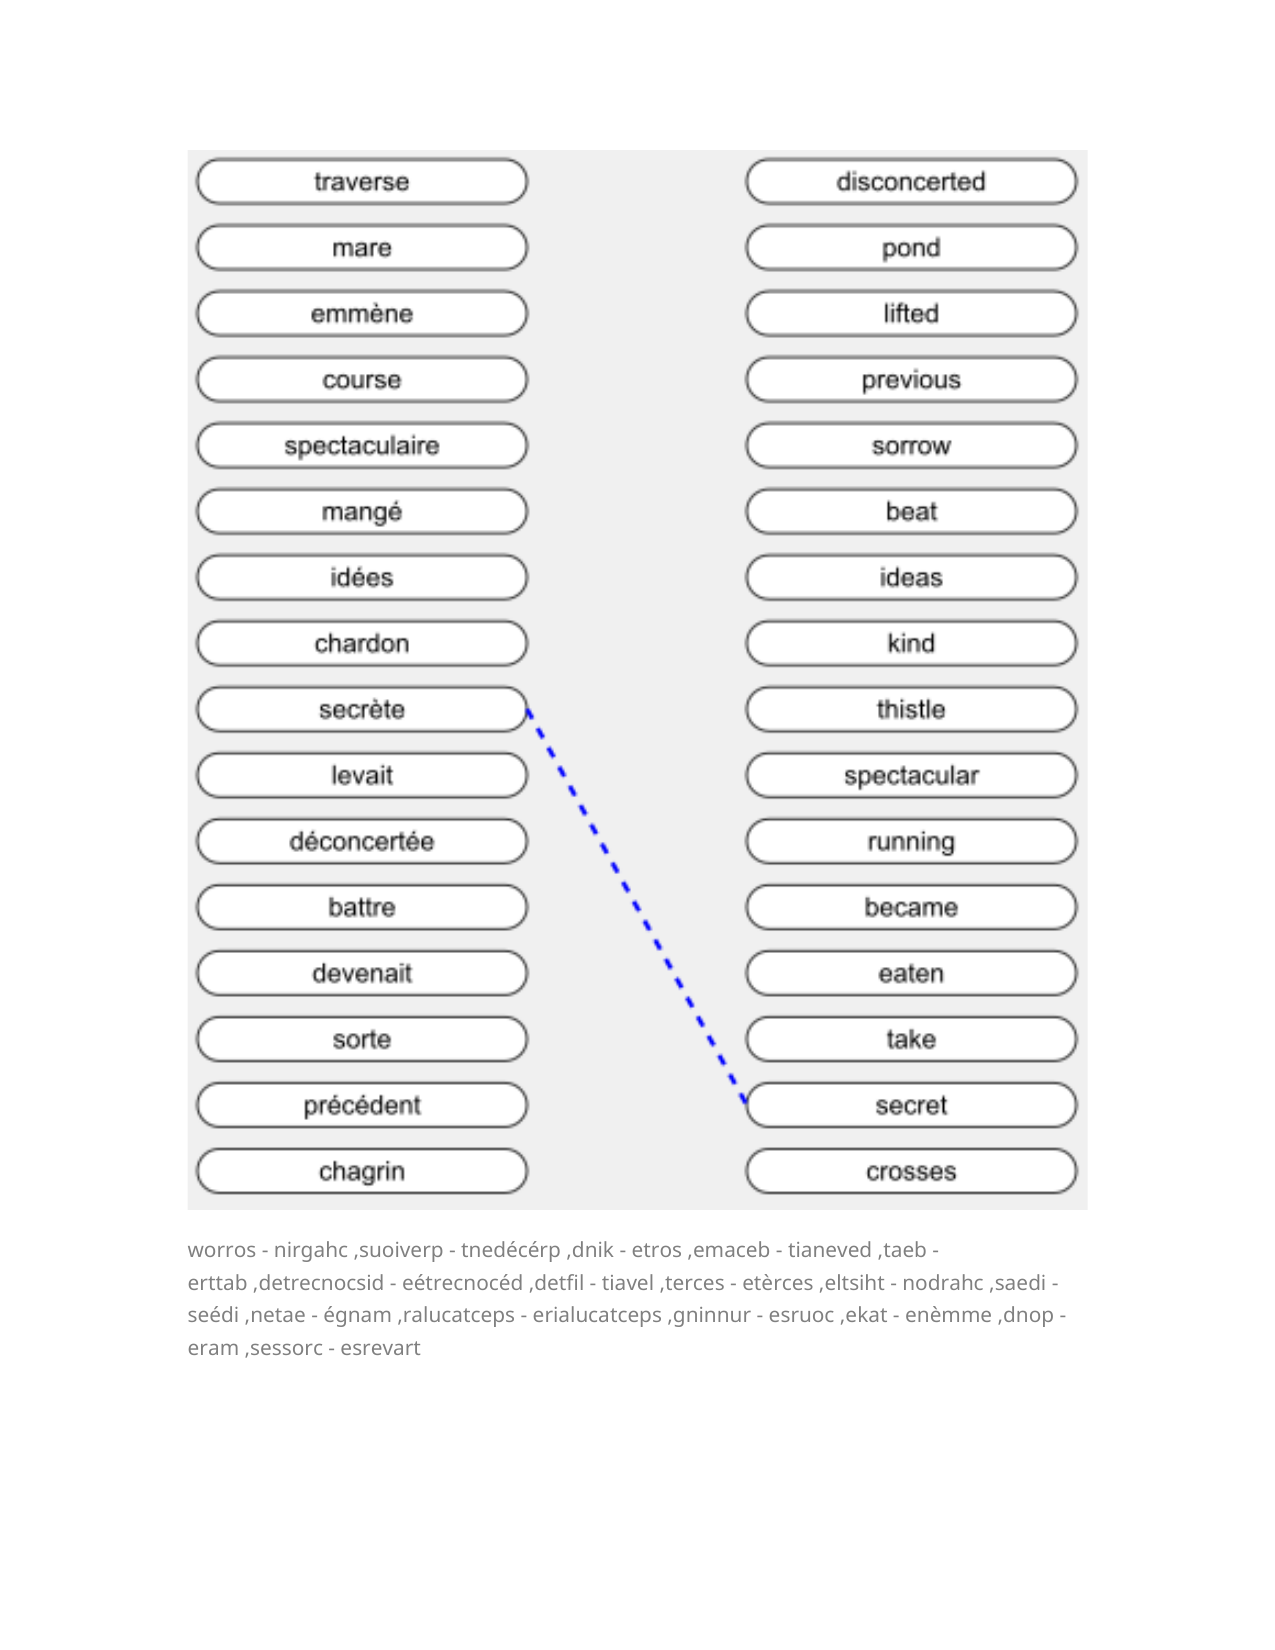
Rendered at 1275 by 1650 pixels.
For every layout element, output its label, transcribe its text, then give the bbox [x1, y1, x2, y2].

picture [187, 150, 1088, 1210]
text worros - nirgahc ,suoiverp - tnedécérp ,dnik - etros ,emaceb - tianeved ,taeb - erttab ,detrecnocsid - eétrecnocéd ,detfil - tiavel ,terces - etèrces ,eltsiht - nodrahc ,saedi - seédi ,netae - égnam ,ralucatceps - erialucatceps ,gninnur - esruoc ,ekat - enèmme ,dnop - eram ,sessorc - esrevart [187, 1235, 1087, 1361]
